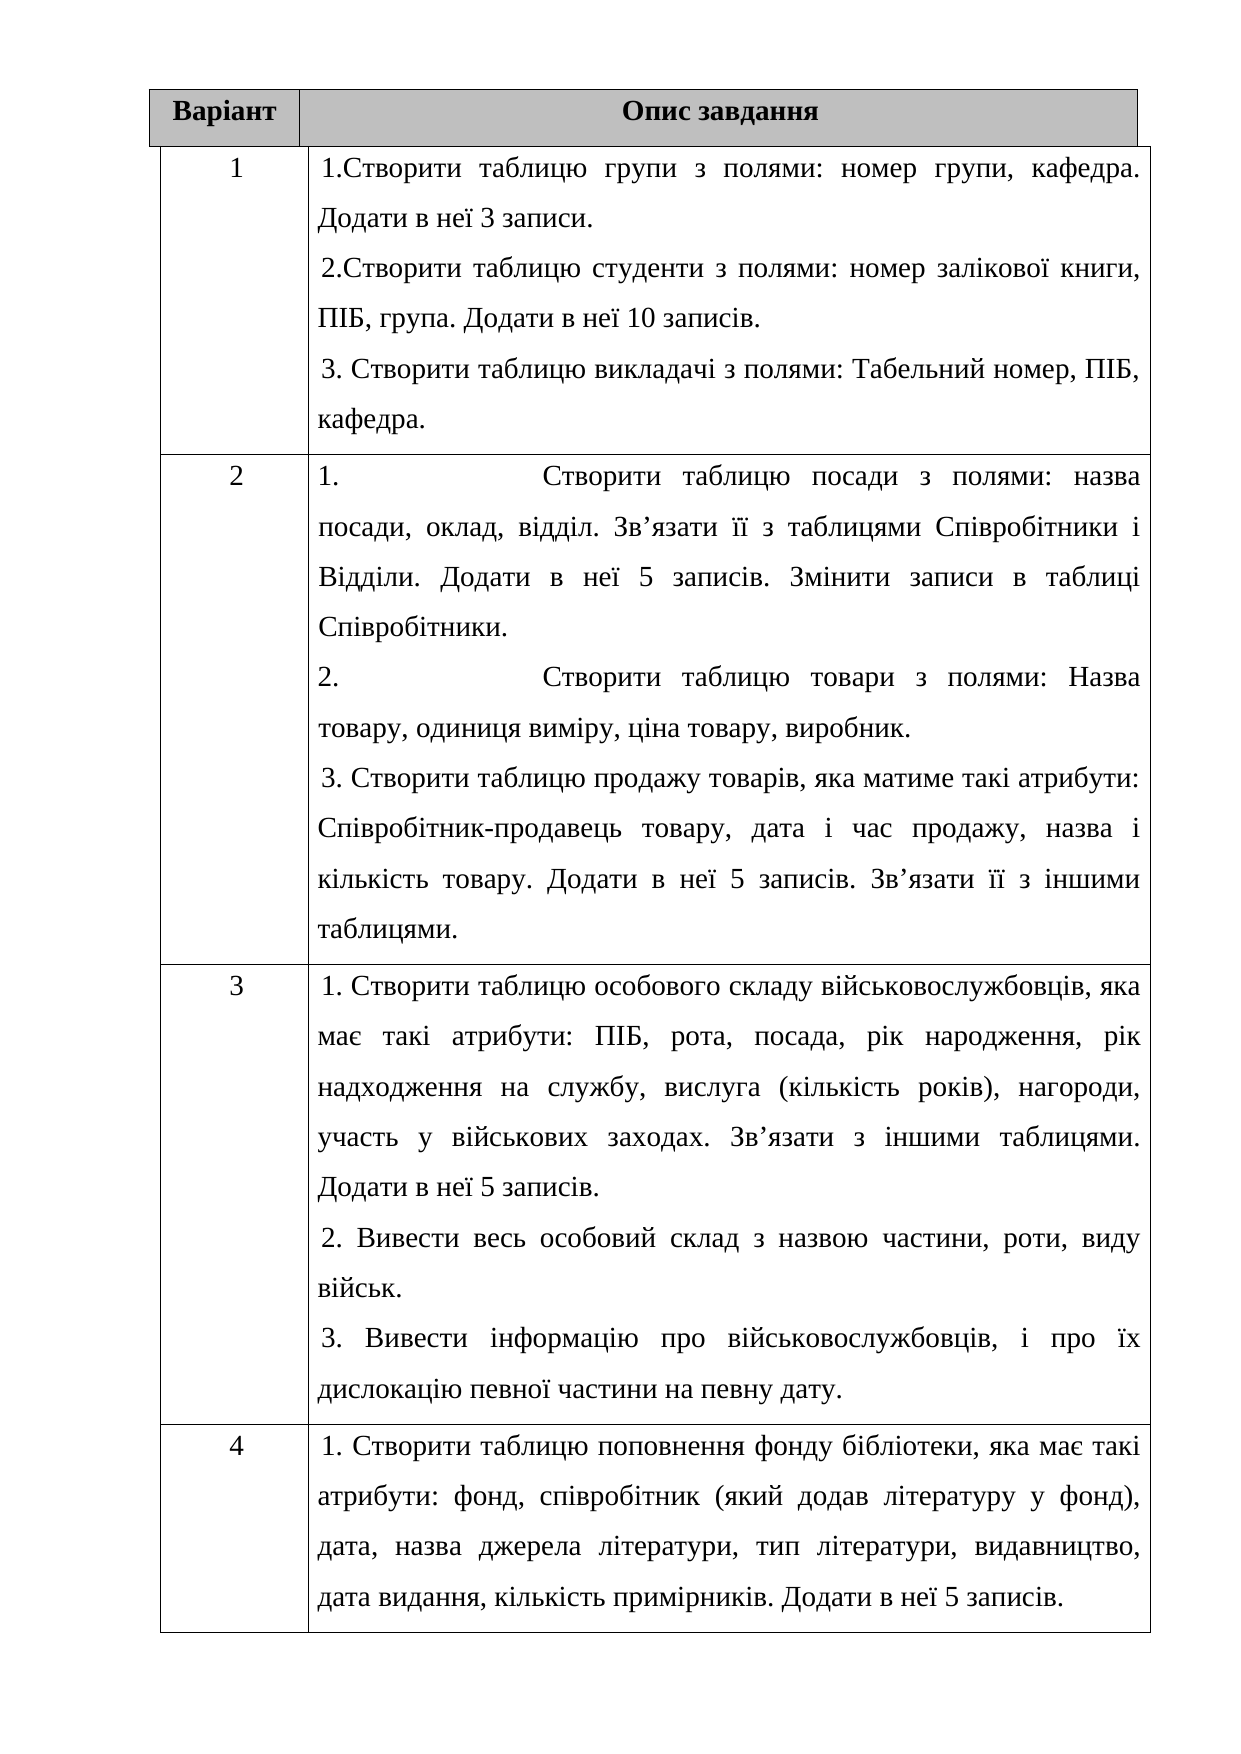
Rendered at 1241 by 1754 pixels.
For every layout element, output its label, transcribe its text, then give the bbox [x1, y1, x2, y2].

table_cell 1. Створити таблицю особового складу військовослужбовців, яка має такі атрибути: ПІБ, рота, посада, рік народження, рік надходження на службу, вислуга (кількість років), нагороди, участь у військових заходах. Зв’язати з іншими таблицями. Додати в неї 5 записів. 2. Вивести весь особовий склад з назвою частини, роти, виду військ. 3. Вивести інформацію про військовослужбовців, і про їх дислокацію певної частини на певну дату. [309, 965, 1150, 1424]
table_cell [309, 1425, 1150, 1632]
table_cell 2 [161, 455, 308, 964]
table_cell 1 [161, 147, 308, 454]
table_cell 4 [161, 1425, 308, 1632]
table_header Варіант [150, 90, 299, 146]
table_cell 3 [161, 965, 308, 1424]
table_cell Створити таблицю посади з полями: назва посади, оклад, відділ. Зв’язати її з таблицями Співробітники і Відділи. Додати в неї 5 записів. Змінити записи в таблиці Співробітники. Створити таблицю товари з полями: Назва товару, одиниця виміру, ціна товару, виробник. 3. Створити таблицю продажу товарів, яка матиме такі атрибути: Співробітник-продавець товару, дата і час продажу, назва і кількість товару. Додати в неї 5 записів. Зв’язати її з іншими таблицями. [309, 455, 1150, 964]
table_header Опис завдання [300, 90, 1137, 146]
table_cell 1.Створити таблицю групи з полями: номер групи, кафедра. Додати в неї 3 записи. 2.Створити таблицю студенти з полями: номер залікової книги, ПІБ, група. Додати в неї 10 записів. 3. Створити таблицю викладачі з полями: Табельний номер, ПІБ, кафедра. [309, 147, 1150, 454]
